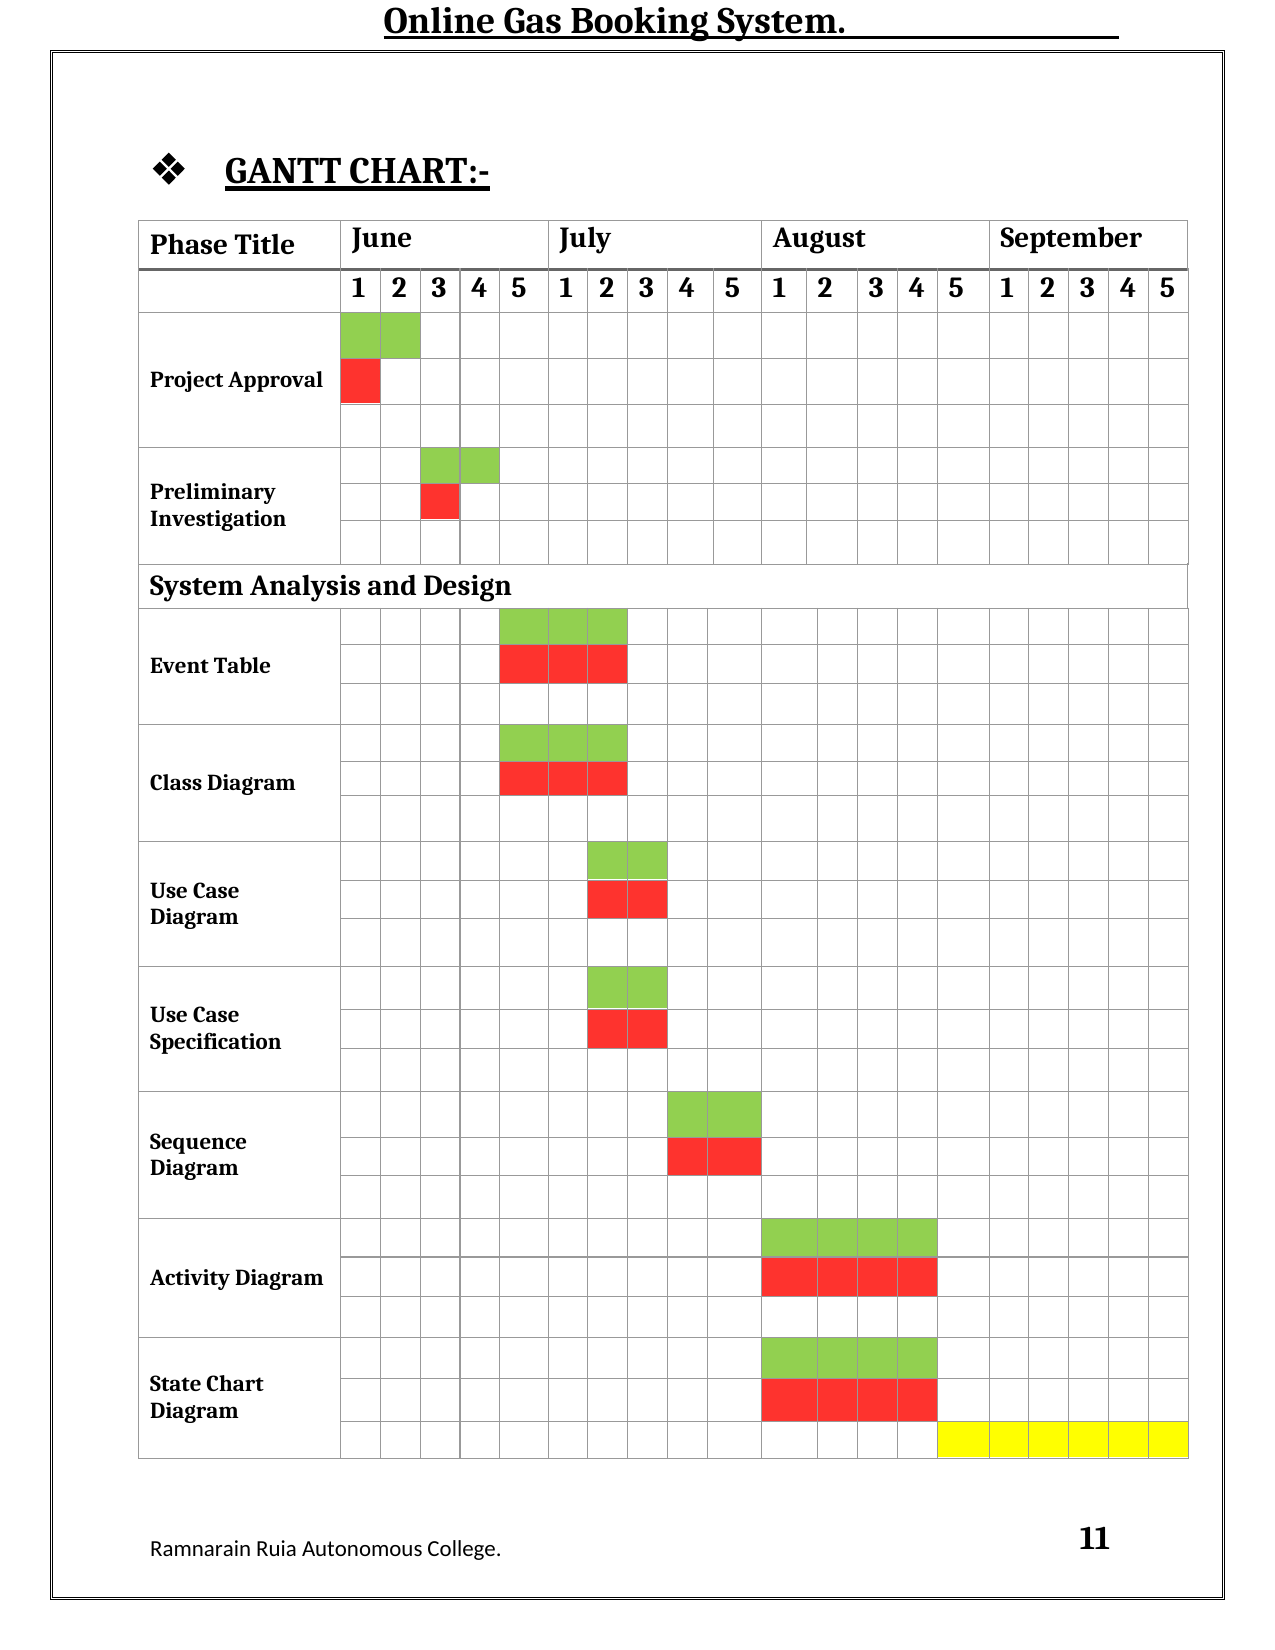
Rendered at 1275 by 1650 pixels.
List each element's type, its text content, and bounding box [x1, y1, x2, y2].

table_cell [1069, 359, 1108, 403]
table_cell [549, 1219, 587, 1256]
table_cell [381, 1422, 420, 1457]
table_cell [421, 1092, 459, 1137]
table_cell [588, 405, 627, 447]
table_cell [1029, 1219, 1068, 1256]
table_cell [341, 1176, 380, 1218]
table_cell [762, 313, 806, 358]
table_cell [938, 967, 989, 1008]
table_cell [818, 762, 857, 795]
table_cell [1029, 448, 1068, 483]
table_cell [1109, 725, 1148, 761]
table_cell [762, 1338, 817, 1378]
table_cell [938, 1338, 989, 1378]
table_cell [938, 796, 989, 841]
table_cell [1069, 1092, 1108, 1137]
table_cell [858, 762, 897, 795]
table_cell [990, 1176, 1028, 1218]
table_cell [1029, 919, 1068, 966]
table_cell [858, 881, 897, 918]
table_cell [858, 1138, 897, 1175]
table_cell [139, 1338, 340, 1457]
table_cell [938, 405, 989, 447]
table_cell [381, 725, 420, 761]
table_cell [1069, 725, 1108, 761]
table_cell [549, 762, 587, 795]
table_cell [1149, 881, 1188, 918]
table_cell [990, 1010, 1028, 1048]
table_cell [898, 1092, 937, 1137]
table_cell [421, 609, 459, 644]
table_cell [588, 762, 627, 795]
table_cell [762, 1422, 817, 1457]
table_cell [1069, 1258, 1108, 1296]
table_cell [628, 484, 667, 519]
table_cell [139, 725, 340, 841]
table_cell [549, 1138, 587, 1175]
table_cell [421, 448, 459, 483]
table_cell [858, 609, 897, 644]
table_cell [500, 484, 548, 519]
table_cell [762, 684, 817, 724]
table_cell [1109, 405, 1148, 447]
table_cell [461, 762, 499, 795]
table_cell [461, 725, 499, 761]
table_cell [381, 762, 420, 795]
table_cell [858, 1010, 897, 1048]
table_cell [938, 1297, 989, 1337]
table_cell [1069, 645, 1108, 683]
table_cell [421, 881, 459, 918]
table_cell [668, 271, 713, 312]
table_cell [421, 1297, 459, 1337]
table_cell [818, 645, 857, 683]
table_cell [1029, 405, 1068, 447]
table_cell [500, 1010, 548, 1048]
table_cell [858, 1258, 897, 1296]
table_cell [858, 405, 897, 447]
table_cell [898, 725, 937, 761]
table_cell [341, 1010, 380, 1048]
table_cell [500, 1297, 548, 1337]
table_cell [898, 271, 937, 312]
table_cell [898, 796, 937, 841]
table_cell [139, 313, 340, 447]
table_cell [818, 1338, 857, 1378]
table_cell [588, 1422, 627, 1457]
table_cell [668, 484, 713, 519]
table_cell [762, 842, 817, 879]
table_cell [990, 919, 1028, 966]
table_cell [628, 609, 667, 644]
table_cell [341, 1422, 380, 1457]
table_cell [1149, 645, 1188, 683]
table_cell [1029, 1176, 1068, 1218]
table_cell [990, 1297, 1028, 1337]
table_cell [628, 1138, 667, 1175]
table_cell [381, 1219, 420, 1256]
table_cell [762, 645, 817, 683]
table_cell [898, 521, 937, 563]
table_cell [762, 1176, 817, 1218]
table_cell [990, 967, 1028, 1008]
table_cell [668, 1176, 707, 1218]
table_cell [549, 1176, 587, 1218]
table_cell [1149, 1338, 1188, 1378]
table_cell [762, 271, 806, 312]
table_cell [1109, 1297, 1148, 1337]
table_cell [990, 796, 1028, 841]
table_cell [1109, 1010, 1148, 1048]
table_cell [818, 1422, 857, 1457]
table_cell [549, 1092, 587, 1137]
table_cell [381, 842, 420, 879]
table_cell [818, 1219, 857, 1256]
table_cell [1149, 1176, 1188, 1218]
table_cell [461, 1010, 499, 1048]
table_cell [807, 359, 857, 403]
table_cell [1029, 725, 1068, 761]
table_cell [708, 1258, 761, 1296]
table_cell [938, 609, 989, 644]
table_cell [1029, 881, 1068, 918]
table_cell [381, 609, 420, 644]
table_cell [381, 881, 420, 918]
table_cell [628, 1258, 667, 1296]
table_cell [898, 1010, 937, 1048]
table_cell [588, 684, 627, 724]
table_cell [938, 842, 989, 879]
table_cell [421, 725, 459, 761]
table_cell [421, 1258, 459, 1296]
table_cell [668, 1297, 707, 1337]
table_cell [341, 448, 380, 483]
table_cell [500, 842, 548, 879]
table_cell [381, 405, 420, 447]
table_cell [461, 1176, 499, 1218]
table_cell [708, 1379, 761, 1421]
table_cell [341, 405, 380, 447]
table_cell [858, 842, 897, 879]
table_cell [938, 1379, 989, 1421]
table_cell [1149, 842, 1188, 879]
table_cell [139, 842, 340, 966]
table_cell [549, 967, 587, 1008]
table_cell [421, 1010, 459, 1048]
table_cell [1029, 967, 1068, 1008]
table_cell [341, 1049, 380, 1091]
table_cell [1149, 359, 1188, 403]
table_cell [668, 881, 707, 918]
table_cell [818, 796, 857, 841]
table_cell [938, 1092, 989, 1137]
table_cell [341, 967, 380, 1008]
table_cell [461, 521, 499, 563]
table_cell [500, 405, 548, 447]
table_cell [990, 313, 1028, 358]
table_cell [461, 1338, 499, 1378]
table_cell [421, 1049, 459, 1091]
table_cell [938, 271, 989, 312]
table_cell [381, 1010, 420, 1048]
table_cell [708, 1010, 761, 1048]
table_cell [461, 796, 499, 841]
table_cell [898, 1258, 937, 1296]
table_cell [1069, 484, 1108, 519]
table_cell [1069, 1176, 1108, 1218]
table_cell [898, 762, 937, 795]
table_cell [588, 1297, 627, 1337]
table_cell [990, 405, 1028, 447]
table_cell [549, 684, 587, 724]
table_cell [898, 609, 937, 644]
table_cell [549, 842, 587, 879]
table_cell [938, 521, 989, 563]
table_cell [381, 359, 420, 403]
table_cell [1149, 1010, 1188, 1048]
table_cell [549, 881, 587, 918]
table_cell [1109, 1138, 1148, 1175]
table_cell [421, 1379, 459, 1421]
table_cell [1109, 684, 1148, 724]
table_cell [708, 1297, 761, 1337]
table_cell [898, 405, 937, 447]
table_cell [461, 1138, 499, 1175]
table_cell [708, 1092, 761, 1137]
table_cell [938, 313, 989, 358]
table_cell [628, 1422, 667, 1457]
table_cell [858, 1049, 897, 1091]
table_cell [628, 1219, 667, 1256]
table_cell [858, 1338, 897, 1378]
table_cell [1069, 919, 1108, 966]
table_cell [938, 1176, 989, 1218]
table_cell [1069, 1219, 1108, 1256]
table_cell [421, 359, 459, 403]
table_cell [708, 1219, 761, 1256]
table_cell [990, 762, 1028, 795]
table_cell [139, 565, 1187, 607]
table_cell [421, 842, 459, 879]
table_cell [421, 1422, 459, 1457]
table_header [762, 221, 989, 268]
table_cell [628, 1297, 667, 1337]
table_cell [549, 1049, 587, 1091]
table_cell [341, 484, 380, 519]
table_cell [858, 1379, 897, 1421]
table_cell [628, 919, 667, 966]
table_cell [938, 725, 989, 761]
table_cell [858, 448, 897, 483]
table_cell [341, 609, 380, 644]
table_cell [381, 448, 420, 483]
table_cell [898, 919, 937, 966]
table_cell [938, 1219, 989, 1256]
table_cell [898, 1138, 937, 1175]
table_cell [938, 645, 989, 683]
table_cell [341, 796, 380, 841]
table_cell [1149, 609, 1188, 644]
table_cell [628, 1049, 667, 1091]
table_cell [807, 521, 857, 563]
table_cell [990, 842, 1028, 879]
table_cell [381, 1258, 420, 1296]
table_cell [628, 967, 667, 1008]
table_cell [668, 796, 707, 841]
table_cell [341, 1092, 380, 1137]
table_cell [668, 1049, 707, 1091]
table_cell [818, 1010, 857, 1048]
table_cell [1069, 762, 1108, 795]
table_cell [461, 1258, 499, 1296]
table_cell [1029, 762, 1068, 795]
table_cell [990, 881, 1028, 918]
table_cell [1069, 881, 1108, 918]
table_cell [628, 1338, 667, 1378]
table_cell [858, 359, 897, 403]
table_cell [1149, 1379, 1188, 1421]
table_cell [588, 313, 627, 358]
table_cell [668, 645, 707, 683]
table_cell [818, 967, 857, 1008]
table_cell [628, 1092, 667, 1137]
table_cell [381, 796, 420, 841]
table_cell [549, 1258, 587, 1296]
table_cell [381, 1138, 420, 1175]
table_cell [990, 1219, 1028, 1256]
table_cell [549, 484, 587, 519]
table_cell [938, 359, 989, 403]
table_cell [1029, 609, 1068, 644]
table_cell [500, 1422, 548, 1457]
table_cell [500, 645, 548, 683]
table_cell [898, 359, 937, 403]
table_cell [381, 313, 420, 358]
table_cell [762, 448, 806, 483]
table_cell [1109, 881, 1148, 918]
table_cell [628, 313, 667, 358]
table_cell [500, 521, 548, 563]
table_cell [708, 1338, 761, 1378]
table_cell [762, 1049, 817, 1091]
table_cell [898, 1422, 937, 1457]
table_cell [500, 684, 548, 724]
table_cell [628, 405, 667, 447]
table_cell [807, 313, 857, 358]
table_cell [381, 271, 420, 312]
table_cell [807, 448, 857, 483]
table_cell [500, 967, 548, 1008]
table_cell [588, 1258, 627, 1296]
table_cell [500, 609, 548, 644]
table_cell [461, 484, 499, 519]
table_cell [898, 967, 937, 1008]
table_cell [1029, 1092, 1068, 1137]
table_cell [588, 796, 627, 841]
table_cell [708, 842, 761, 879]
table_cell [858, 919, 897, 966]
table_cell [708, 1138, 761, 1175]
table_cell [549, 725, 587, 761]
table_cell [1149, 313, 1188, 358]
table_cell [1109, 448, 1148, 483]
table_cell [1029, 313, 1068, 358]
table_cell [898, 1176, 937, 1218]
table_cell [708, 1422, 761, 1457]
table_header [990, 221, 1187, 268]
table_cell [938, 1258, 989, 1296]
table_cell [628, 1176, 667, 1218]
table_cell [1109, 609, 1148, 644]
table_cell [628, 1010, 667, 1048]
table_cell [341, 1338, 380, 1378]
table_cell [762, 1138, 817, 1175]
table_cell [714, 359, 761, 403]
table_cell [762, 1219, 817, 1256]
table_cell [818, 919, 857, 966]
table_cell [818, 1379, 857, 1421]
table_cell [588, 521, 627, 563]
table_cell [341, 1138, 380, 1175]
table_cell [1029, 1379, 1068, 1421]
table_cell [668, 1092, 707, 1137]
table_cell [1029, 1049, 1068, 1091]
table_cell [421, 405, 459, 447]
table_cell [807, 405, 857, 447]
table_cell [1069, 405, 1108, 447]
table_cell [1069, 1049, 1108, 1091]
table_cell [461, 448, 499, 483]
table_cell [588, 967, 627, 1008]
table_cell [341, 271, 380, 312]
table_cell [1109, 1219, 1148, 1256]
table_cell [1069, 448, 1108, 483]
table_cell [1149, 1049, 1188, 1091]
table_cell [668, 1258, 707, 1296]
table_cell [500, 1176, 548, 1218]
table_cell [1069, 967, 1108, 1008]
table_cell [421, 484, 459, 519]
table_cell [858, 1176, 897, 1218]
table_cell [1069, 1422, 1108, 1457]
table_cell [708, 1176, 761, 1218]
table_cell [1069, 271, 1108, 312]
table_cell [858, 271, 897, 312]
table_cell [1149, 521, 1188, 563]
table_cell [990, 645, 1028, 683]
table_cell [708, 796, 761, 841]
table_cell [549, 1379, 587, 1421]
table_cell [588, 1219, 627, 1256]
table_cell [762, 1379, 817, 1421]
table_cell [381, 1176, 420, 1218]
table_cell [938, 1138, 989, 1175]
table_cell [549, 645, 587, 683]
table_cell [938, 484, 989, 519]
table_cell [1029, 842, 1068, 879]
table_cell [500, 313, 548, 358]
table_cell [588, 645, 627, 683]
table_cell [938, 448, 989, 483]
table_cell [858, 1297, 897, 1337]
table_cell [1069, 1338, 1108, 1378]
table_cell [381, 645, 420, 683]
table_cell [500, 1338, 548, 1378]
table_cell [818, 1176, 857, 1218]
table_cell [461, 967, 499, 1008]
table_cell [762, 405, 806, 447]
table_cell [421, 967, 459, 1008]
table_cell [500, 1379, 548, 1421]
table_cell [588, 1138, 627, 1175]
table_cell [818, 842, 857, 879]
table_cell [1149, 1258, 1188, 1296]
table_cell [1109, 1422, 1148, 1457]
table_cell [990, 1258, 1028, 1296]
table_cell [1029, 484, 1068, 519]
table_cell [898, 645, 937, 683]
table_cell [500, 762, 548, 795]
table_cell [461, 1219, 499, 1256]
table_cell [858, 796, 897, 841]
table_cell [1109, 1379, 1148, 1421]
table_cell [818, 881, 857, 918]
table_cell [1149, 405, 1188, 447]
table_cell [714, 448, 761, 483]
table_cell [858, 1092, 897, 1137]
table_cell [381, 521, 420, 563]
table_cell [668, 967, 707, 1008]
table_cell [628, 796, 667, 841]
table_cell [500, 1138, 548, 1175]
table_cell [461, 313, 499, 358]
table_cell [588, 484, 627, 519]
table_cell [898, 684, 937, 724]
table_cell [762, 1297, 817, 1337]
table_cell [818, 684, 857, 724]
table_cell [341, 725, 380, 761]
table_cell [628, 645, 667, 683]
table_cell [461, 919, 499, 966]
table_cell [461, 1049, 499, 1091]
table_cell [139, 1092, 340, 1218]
list GANTT CHART:- [150, 150, 1125, 193]
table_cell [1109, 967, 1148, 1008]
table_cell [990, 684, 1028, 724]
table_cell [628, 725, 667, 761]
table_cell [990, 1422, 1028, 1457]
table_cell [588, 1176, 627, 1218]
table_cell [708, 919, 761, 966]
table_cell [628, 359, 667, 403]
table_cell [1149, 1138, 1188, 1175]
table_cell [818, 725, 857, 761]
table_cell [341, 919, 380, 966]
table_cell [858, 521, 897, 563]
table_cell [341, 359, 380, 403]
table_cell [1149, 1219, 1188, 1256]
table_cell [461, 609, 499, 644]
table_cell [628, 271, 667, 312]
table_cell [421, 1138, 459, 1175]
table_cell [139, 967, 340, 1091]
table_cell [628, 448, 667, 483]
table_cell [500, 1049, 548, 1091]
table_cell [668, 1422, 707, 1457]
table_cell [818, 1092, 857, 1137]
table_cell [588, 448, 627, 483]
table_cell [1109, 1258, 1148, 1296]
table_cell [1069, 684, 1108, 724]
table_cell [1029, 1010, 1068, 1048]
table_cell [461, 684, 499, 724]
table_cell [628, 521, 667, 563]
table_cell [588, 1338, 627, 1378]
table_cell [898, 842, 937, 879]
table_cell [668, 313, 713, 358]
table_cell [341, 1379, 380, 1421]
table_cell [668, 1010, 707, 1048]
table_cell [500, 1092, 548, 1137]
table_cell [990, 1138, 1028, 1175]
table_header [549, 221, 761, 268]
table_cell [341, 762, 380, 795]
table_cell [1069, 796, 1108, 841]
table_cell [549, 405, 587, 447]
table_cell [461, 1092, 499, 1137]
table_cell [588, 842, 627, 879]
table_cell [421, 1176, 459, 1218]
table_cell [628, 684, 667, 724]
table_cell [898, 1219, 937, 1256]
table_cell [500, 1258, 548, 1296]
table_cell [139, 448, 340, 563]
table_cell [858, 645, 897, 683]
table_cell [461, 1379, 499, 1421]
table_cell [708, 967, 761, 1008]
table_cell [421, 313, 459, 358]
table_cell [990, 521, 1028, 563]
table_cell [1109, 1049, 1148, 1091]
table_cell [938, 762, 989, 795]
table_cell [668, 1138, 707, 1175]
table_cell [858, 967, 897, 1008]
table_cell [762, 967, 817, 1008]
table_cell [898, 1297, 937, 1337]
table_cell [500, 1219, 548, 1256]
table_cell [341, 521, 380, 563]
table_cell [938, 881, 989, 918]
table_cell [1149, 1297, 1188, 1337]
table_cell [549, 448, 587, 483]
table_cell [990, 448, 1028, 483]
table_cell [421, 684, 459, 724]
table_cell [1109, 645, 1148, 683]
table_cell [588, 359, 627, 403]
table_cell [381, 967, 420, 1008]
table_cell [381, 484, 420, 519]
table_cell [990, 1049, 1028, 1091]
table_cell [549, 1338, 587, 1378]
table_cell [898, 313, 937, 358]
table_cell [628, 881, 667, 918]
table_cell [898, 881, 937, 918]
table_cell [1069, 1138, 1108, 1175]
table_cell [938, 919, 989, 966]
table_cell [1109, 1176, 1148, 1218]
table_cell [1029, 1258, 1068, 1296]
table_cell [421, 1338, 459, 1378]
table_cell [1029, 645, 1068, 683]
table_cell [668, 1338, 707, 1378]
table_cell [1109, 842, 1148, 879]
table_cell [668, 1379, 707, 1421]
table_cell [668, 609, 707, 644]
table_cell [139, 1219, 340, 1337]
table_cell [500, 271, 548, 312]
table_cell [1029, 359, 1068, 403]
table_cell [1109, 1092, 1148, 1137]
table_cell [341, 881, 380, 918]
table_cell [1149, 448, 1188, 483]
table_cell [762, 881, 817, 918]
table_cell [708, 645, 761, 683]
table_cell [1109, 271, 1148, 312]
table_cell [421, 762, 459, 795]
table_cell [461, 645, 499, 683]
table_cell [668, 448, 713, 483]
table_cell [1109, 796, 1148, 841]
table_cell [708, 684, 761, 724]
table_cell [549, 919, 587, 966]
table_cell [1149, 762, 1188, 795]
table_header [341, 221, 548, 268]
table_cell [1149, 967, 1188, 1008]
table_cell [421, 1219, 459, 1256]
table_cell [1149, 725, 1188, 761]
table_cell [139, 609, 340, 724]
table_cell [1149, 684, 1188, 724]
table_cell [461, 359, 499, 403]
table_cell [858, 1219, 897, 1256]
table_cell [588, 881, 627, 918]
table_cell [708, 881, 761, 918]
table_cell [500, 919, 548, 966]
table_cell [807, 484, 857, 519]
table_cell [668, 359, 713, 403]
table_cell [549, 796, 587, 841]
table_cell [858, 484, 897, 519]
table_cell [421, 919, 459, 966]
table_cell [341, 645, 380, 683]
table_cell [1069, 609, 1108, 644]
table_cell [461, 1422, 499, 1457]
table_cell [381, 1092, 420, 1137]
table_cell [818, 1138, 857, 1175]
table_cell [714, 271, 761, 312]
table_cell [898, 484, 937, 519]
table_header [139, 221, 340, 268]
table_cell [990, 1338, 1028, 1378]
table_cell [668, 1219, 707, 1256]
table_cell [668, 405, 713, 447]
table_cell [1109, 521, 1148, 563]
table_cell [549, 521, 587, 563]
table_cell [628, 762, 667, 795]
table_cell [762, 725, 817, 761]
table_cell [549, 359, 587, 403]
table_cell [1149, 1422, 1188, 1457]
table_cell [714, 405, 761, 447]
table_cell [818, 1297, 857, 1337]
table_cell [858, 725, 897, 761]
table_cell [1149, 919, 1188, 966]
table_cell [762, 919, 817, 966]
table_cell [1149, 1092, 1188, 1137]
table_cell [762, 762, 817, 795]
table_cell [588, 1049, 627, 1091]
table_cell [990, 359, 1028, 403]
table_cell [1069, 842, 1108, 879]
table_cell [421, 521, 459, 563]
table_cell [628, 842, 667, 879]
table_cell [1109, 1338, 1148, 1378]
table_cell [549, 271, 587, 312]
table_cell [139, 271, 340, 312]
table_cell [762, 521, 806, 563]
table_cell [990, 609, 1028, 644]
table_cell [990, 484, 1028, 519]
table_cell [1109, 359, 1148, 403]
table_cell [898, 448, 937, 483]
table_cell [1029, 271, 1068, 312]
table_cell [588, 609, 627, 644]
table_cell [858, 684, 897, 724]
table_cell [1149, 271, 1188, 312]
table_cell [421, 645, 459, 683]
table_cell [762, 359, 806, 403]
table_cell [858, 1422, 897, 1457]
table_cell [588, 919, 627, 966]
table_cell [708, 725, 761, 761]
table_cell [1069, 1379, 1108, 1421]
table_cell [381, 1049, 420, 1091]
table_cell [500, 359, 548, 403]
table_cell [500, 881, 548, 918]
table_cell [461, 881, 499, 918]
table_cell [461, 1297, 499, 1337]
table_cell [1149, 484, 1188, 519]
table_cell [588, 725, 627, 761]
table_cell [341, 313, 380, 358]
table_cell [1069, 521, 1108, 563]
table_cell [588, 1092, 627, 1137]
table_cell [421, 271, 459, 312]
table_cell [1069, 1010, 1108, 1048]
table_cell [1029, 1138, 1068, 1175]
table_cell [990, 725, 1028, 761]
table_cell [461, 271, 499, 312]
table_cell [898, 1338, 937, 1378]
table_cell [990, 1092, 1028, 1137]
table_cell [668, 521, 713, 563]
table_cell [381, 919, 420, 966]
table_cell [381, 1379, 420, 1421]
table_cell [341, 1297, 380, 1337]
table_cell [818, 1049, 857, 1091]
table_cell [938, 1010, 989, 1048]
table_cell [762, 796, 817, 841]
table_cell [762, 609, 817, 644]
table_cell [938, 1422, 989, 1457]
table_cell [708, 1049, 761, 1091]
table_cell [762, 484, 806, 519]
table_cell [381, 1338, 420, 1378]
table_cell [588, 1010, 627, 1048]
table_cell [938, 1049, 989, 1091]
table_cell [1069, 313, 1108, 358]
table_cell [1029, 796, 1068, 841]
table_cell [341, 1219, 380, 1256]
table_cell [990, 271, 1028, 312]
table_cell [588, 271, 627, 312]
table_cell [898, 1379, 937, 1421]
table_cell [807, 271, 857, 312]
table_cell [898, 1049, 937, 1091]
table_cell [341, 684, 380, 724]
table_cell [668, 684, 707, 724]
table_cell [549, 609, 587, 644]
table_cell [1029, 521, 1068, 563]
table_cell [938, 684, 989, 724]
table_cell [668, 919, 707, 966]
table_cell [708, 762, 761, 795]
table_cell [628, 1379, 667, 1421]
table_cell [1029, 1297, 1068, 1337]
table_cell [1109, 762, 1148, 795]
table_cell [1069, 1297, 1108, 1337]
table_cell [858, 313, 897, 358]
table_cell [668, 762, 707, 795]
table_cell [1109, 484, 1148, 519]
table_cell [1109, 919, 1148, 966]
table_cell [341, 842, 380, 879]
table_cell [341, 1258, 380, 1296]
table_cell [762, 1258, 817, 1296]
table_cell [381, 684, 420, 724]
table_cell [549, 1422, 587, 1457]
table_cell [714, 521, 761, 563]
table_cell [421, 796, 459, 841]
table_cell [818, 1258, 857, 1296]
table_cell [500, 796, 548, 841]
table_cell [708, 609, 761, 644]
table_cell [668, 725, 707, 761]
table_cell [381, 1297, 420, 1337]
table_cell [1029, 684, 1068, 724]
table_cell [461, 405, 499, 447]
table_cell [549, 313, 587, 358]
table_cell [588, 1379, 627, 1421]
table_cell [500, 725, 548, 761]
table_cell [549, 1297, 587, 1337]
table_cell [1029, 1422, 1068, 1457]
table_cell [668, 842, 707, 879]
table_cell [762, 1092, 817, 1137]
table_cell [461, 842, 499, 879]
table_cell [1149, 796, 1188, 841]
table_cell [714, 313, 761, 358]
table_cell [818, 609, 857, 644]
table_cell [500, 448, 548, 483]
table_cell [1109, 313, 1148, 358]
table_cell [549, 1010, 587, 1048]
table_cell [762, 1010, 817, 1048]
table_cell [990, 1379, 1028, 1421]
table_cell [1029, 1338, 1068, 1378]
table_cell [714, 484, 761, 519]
